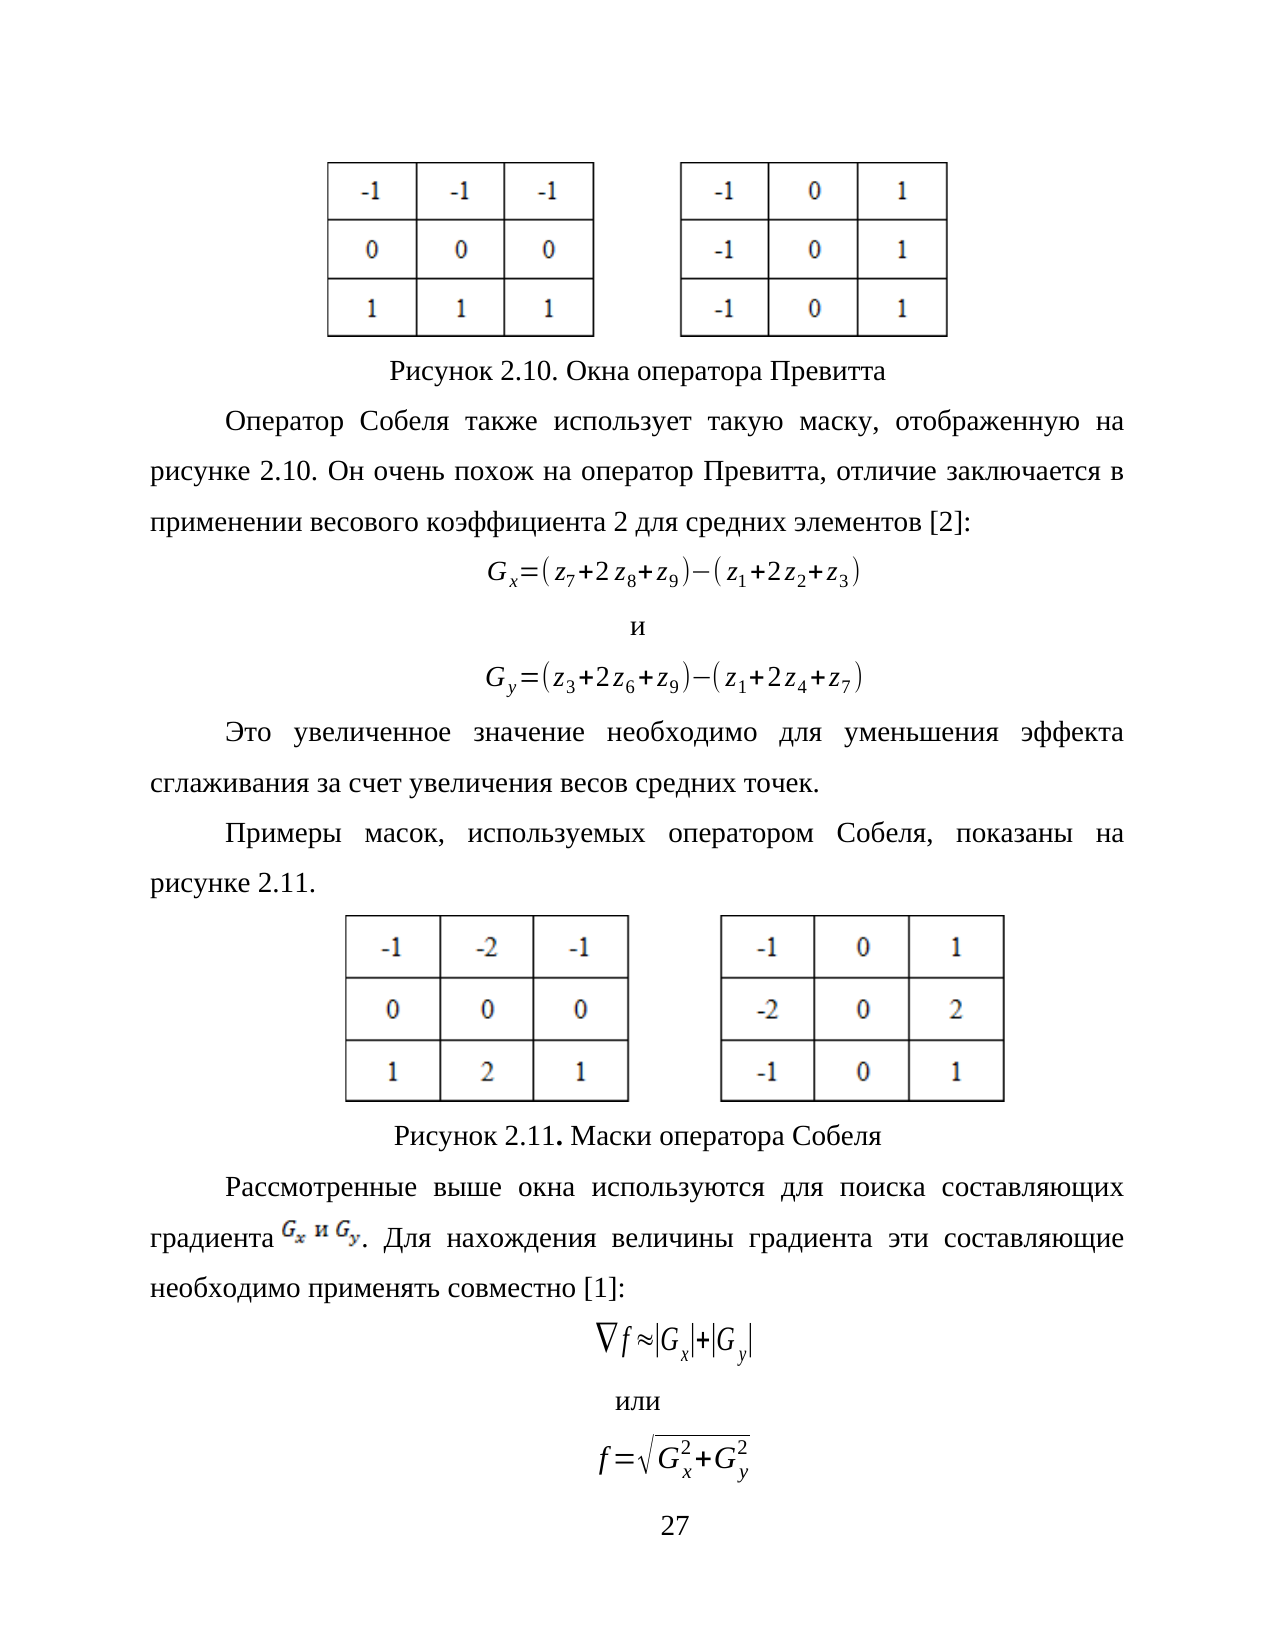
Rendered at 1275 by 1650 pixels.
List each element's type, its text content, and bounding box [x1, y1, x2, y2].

text Это увеличенное значение необходимо для уменьшения эффекта сглаживания за счет увеличения весов средних точек. [150, 714, 1125, 798]
text Оператор Собеля также использует такую маску, отображенную на рисунке 2.10. Он очень похож на оператор Превитта, отличие заключается в применении весового коэффициента 2 для средних элементов [2]: [150, 403, 1125, 454]
text Оператор Собеля также использует такую маску, отображенную на рисунке 2.10. Он очень похож на оператор Превитта, отличие заключается в применении весового коэффициента 2 для средних элементов [2]: [150, 487, 1125, 537]
picture [281, 1219, 362, 1248]
text и [150, 554, 1125, 642]
text или [150, 1321, 1125, 1416]
text Рассмотренные выше окна используются для поиска составляющих градиента . Для нахождения величины градиента эти составляющие необходимо применять совместно [1]: [150, 1248, 1125, 1304]
picture [327, 162, 948, 337]
text Рассмотренные выше окна используются для поиска составляющих градиента . Для нахождения величины градиента эти составляющие необходимо применять совместно [1]: [150, 1169, 1125, 1220]
text Примеры масок, используемых оператором Собеля, показаны на рисунке 2.11. [150, 815, 1125, 899]
picture [345, 915, 1005, 1102]
